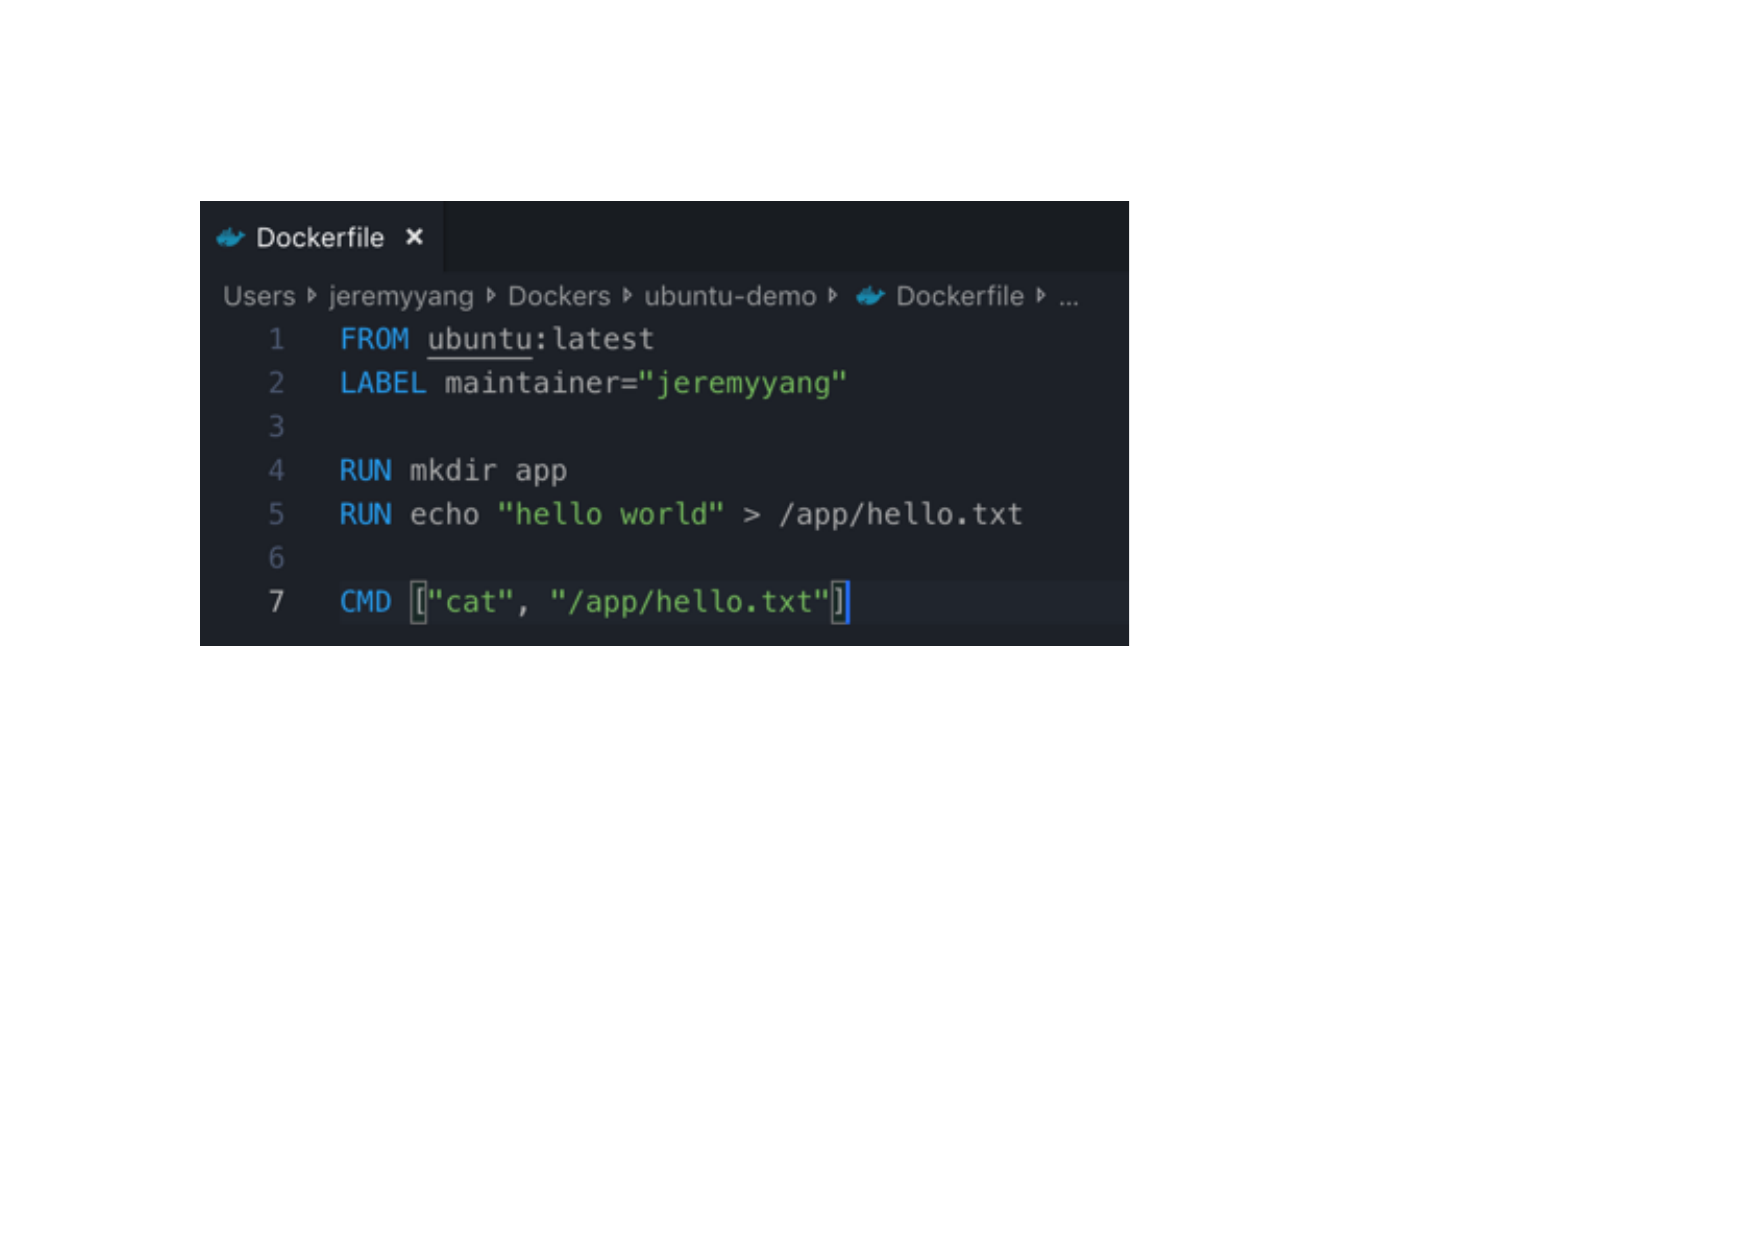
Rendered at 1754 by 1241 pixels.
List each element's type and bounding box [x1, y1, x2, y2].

picture [200, 201, 1130, 646]
